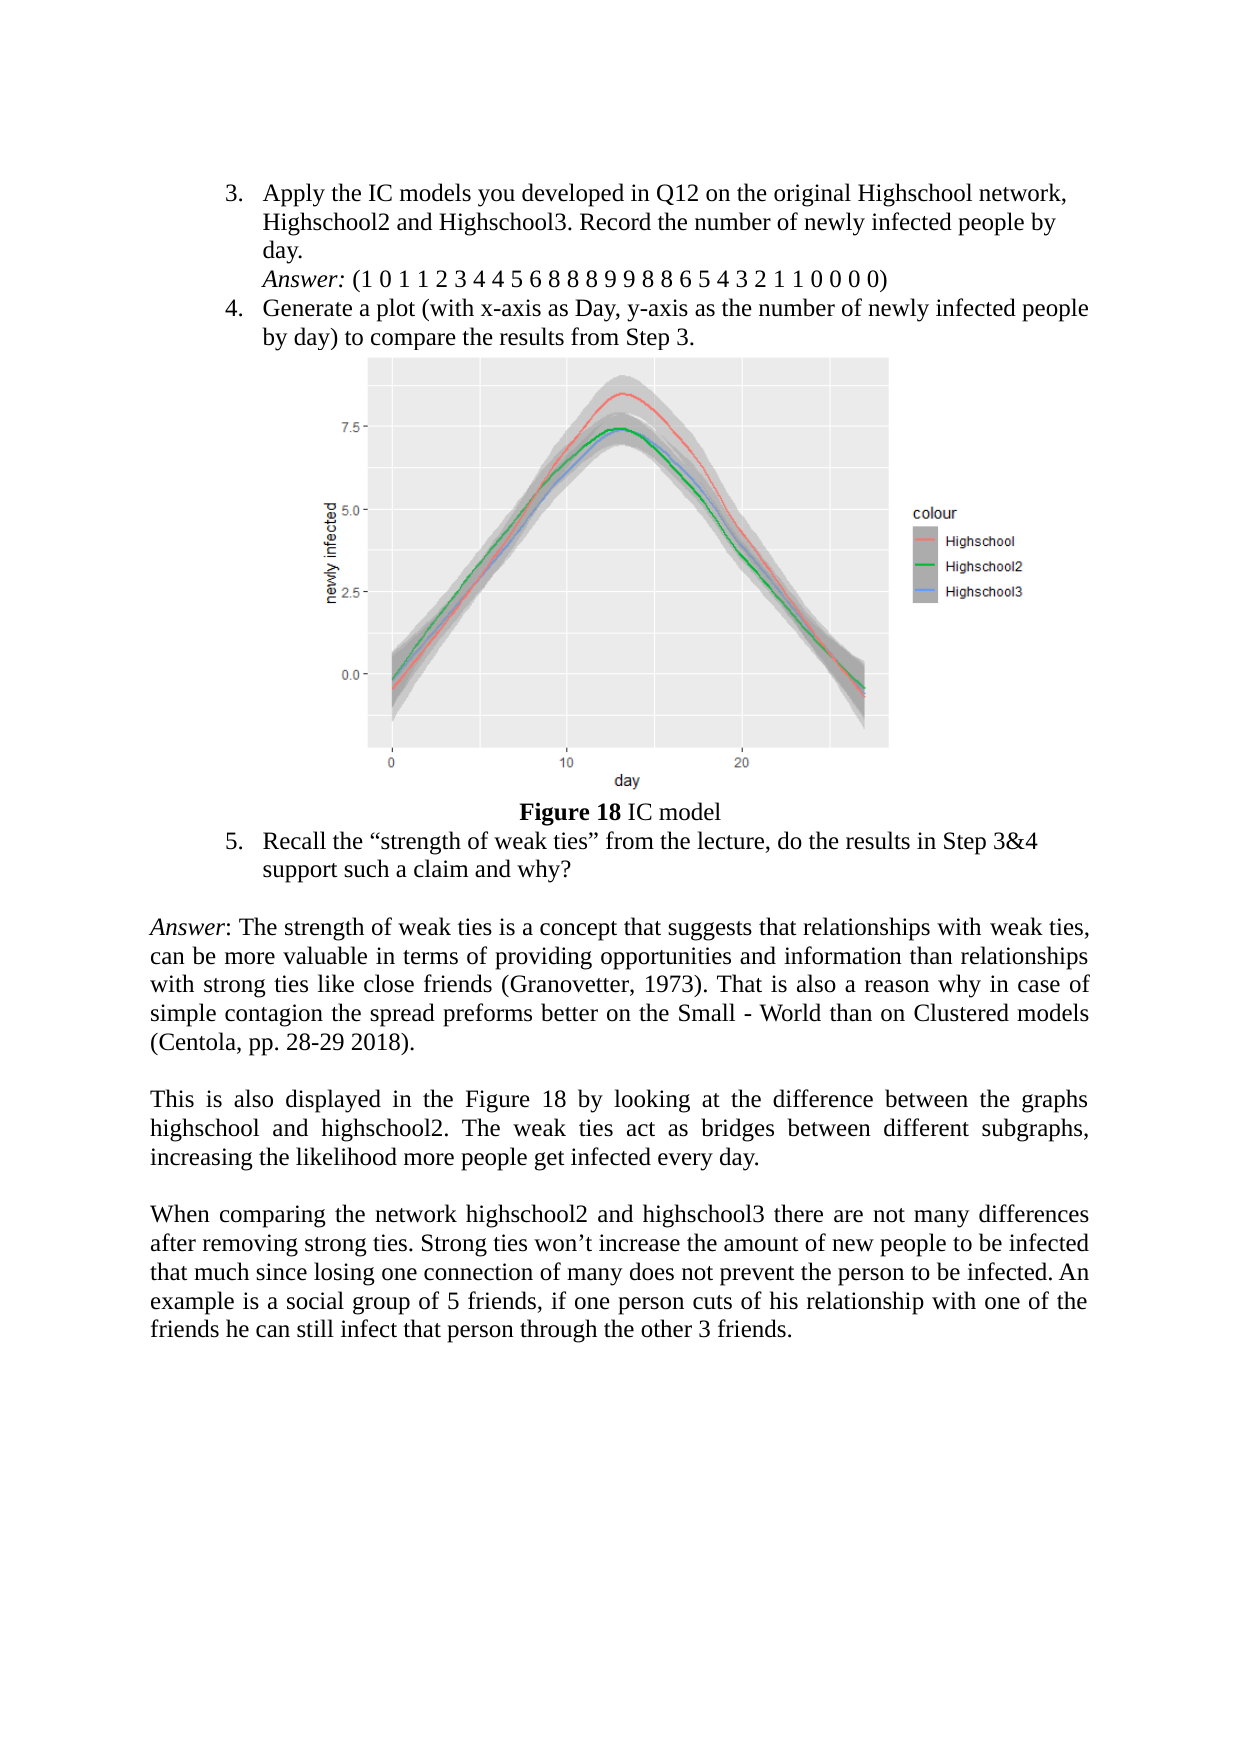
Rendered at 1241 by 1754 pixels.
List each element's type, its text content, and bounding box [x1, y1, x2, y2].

text This is also displayed in the Figure 18 by looking at the difference between the graphs highschool and highschool2. The weak ties act as bridges between different subgraphs, increasing the likelihood more people get infected every day. [150, 1084, 1090, 1171]
picture [314, 350, 1039, 797]
list Apply the IC models you developed in Q12 on the original Highschool network, Highschool2 and Highschool3. Record the number of newly infected people by day. [225, 178, 1090, 264]
text Answer: (1 0 1 1 2 3 4 4 5 6 8 8 8 9 9 8 8 6 5 4 3 2 1 1 0 0 0 0) [262, 264, 1090, 293]
list Generate a plot (with x-axis as Day, y-axis as the number of newly infected people by day) to compare the results from Step 3. [225, 293, 1090, 351]
text Answer: The strength of weak ties is a concept that suggests that relationships with weak ties, can be more valuable in terms of providing opportunities and information than relationships with strong ties like close friends (Granovetter, 1973). That is also a reason why in case of simple contagion the spread preforms better on the Small - World than on Clustered models (Centola, pp. 28-29 2018). [150, 912, 1090, 1056]
text When comparing the network highschool2 and highschool3 there are not many differences after removing strong ties. Strong ties won’t increase the amount of new people to be infected that much since losing one connection of many does not prevent the person to be infected. An example is a social group of 5 friends, if one person cuts of his relationship with one of the friends he can still infect that person through the other 3 friends. [150, 1199, 1090, 1343]
text Figure 18 IC model [150, 797, 1090, 826]
list Recall the “strength of weak ties” from the lecture, do the results in Step 3&4 support such a claim and why? [225, 826, 1090, 883]
